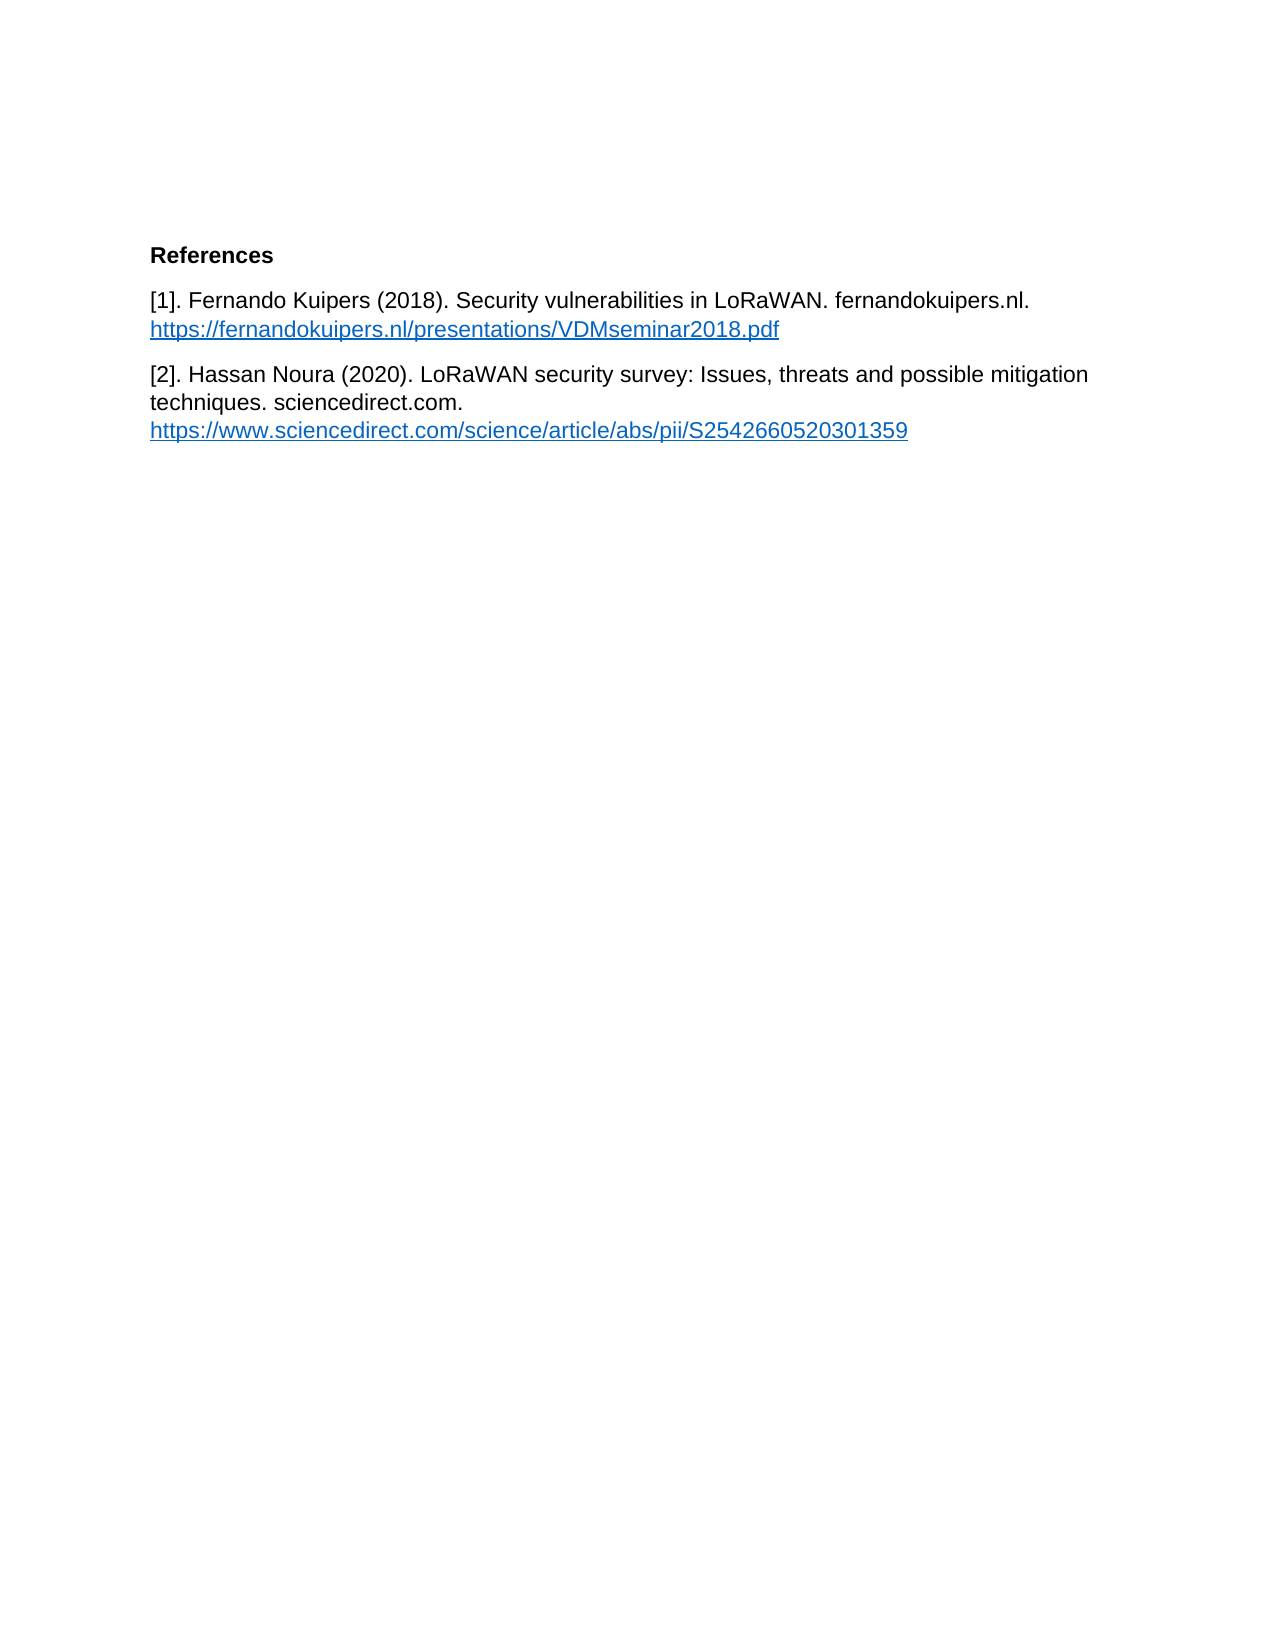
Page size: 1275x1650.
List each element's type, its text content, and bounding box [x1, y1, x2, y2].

text [2]. Hassan Noura (2020). LoRaWAN security survey: Issues, threats and possible mitigation techniques. sciencedirect.com. https://www.sciencedirect.com/science/article/abs/pii/S2542660520301359 [150, 361, 1125, 444]
text [1]. Fernando Kuipers (2018). Security vulnerabilities in LoRaWAN. fernandokuipers.nl. https://fernandokuipers.nl/presentations/VDMseminar2018.pdf [150, 287, 1125, 342]
text References [150, 242, 1125, 268]
